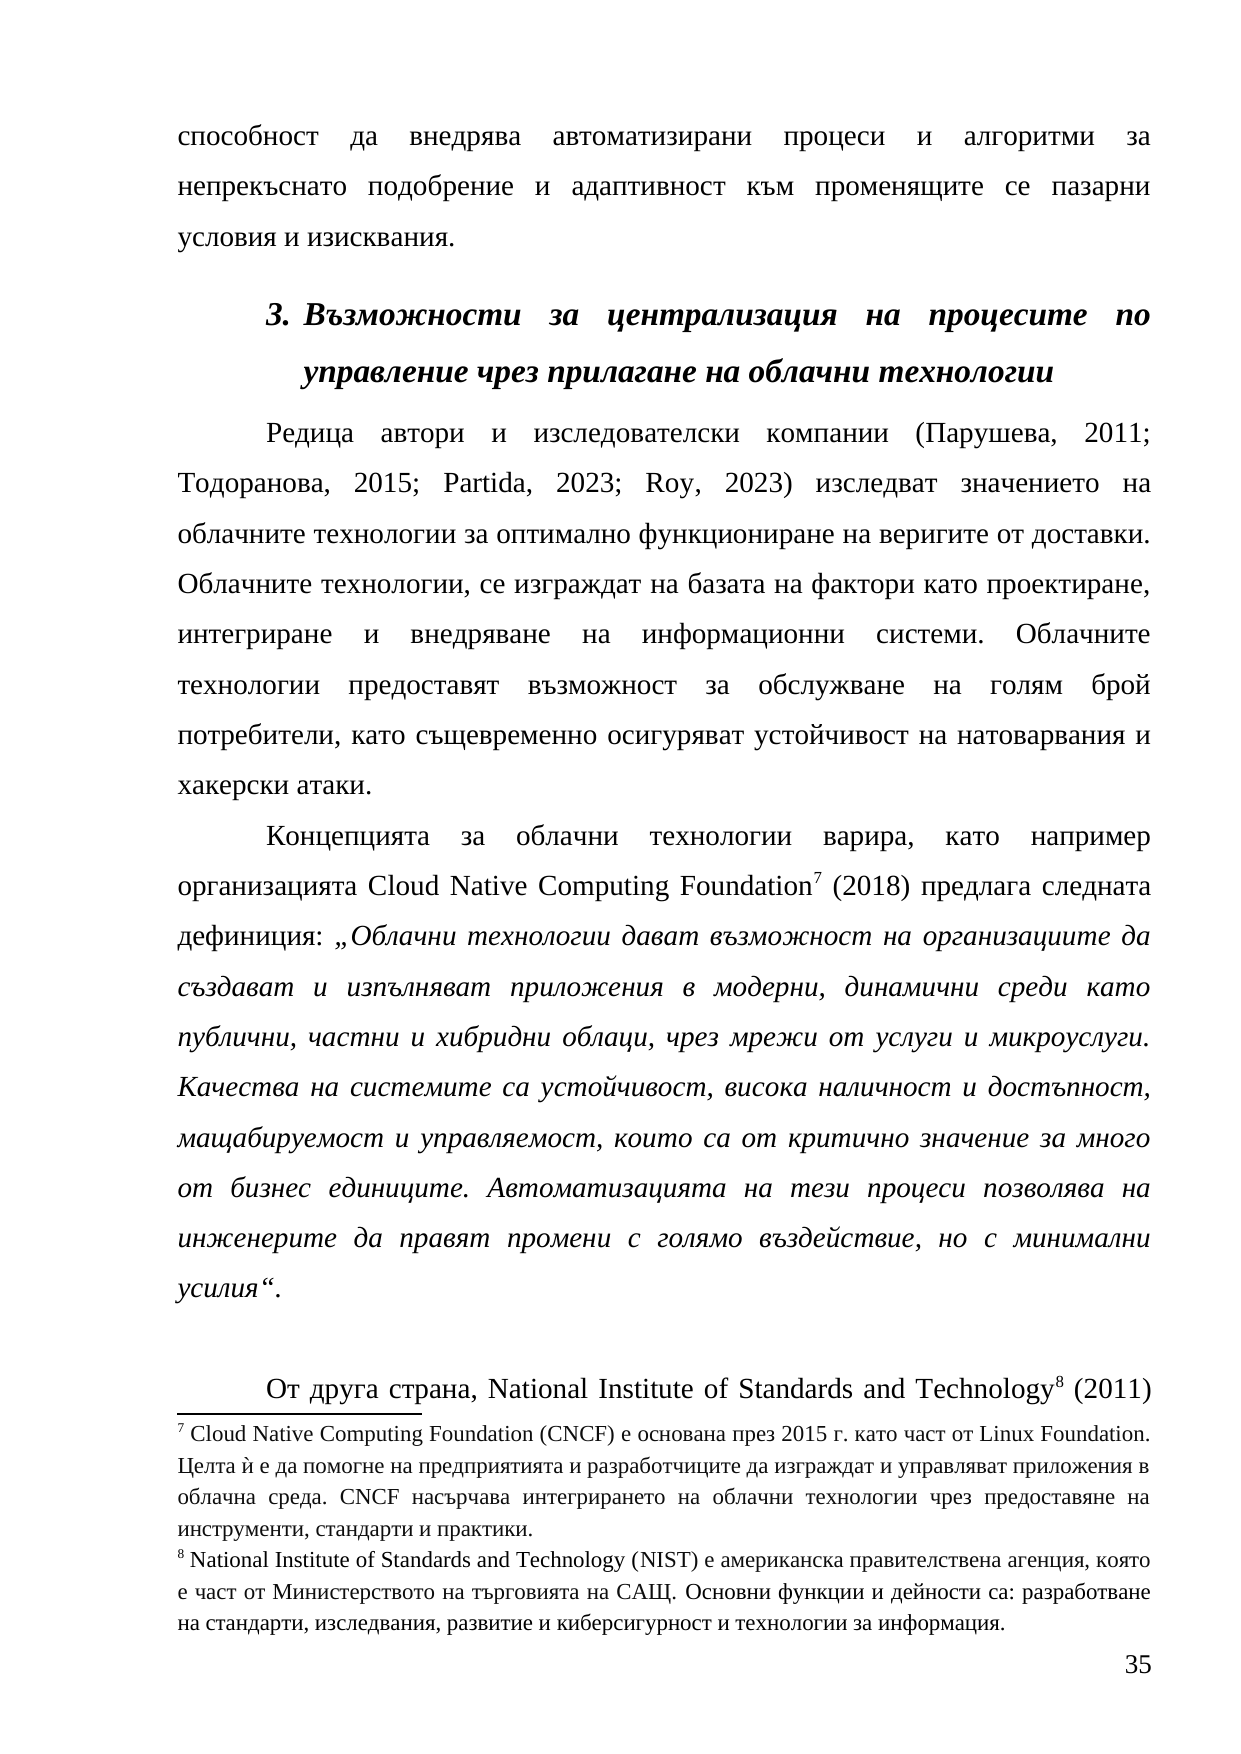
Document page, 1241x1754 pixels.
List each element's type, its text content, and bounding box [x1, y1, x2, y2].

subtitle Възможности за централизация на процесите по управление чрез прилагане на облачни технологии [266, 294, 1152, 390]
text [177, 118, 1152, 252]
text Концепцията за облачни технологии варира, като например организацията Cloud Native Computing Foundation (2018) предлага следната дефиниция: „Облачни технологии дават възможност на организациите да създават и изпълняват приложения в модерни, динамични среди като публични, частни и хибридни облаци, чрез мрежи от услуги и микроуслуги. Качества на системите са устойчивост, висока наличност и достъпност, мащабируемост и управляемост, които са от критично значение за много от бизнес единиците. Автоматизацията на тези процеси позволява на инженерите да правят промени с голямо въздействие, но с минимални усилия“. [177, 818, 1152, 1304]
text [177, 1371, 1152, 1405]
text Редица автори и изследователски компании (Парушева, 2011; Тодоранова, 2015; Partida, 2023; Roy, 2023) изследват значението на облачните технологии за оптимално функциониране на веригите от доставки. Облачните технологии, се изграждат на базата на фактори като проектиране, интегриране и внедряване на информационни системи. Облачните технологии предоставят възможност за обслужване на голям брой потребители, като същевременно осигуряват устойчивост на натоварвания и хакерски атаки. [177, 415, 1152, 801]
